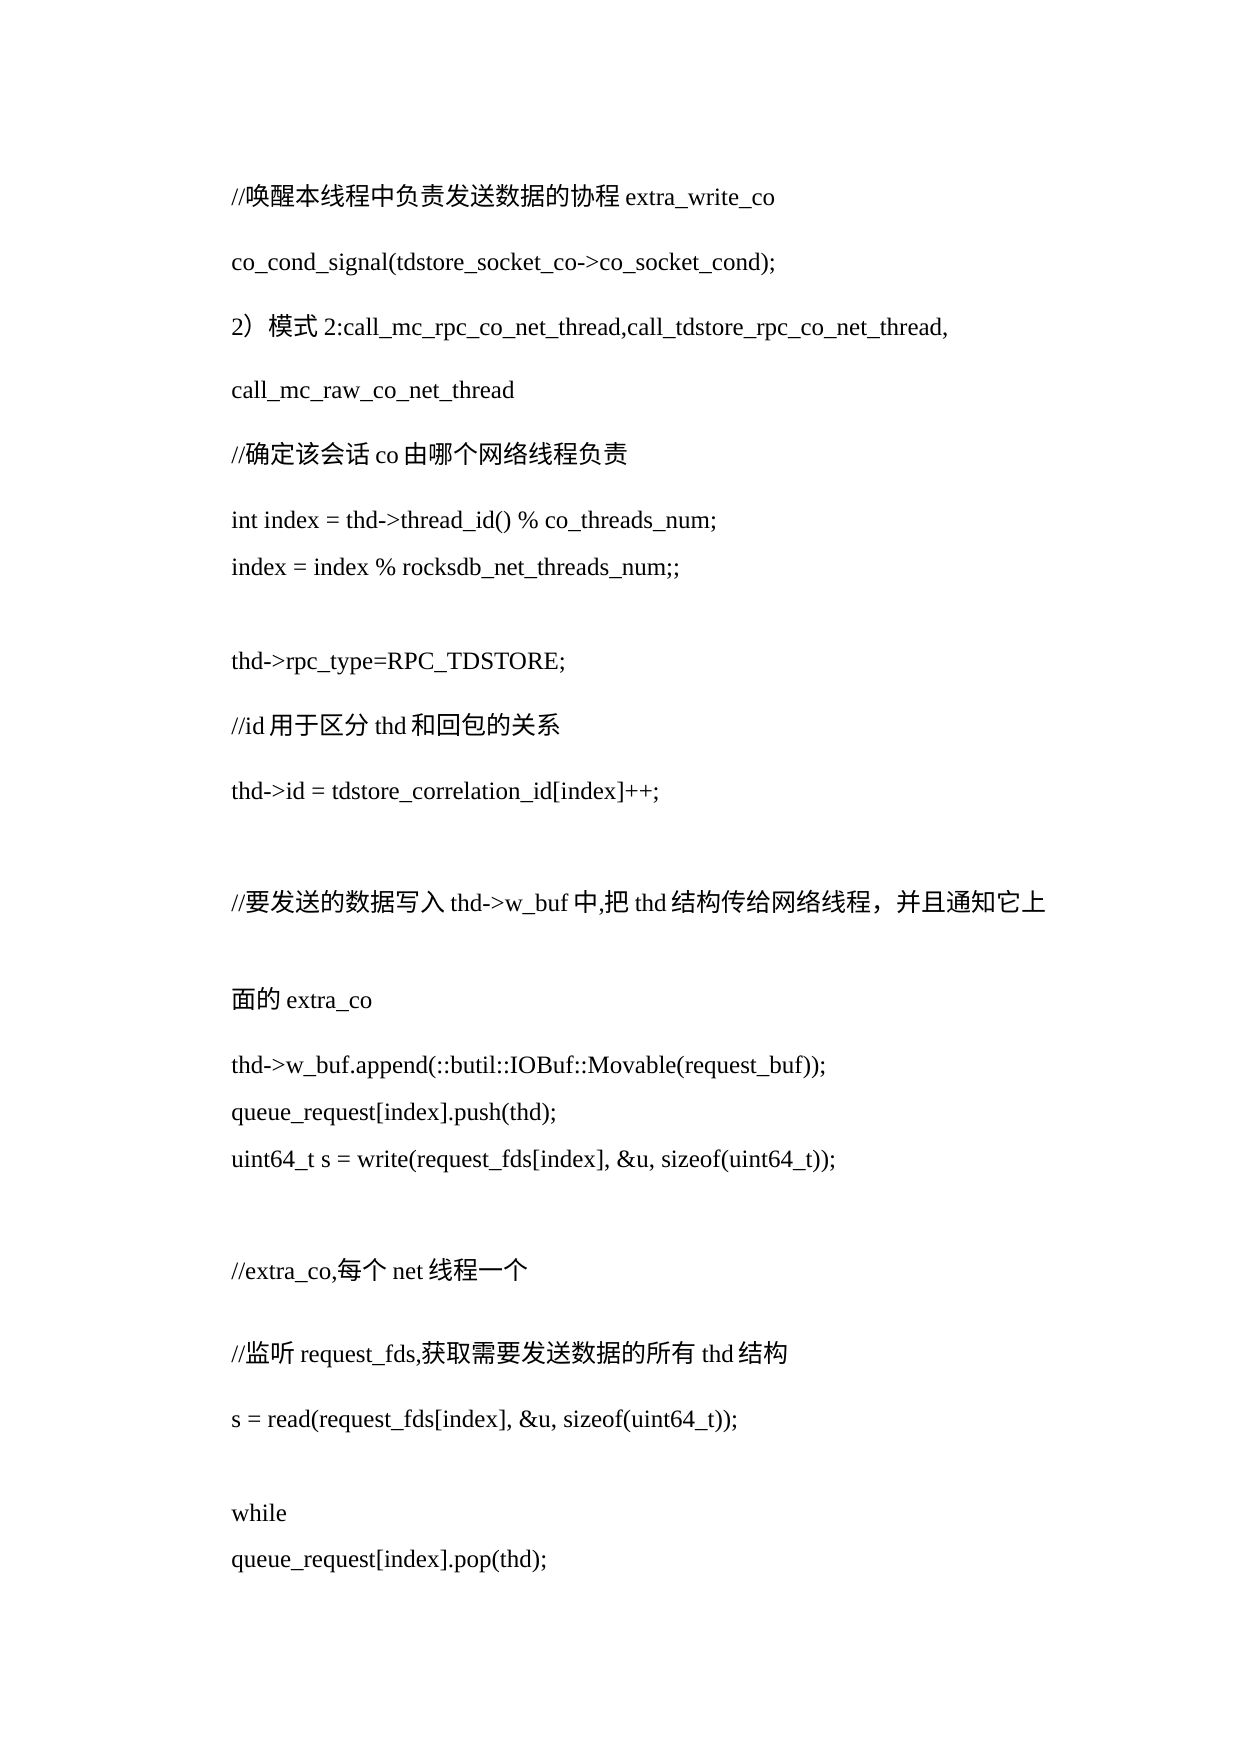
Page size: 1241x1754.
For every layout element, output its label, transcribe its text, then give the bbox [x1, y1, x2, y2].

text //确定该会话co由哪个网络线程负责 [231, 420, 1053, 485]
text co_cond_signal(tdstore_socket_co->co_socket_cond); [231, 245, 1053, 278]
text //唤醒本线程中负责发送数据的协程extra_write_co [231, 162, 1053, 227]
text s = read(request_fds[index], &u, sizeof(uint64_t)); [231, 1402, 1053, 1434]
text while [231, 1496, 1053, 1528]
text //extra_co,每个net线程一个 [231, 1236, 1053, 1301]
text //监听request_fds,获取需要发送数据的所有thd结构 [231, 1319, 1053, 1384]
text //要发送的数据写入thd->w_buf中,把thd结构传给网络线程，并且通知它上面的extra_co [231, 868, 1053, 1030]
text int index = thd->thread_id() % co_threads_num; [231, 503, 1053, 536]
text index = index % rocksdb_net_threads_num;; [231, 550, 1053, 583]
text //id用于区分thd和回包的关系 [231, 691, 1053, 756]
text 2）模式2:call_mc_rpc_co_net_thread,call_tdstore_rpc_co_net_thread, call_mc_raw_co_net_thread [231, 292, 1053, 406]
text queue_request[index].push(thd); [231, 1095, 1053, 1128]
text queue_request[index].pop(thd); [231, 1543, 1053, 1575]
text uint64_t s = write(request_fds[index], &u, sizeof(uint64_t)); [231, 1142, 1053, 1174]
text thd->w_buf.append(::butil::IOBuf::Movable(request_buf)); [231, 1048, 1053, 1081]
text thd->id = tdstore_correlation_id[index]++; [231, 774, 1053, 806]
text thd->rpc_type=RPC_TDSTORE; [231, 644, 1053, 676]
